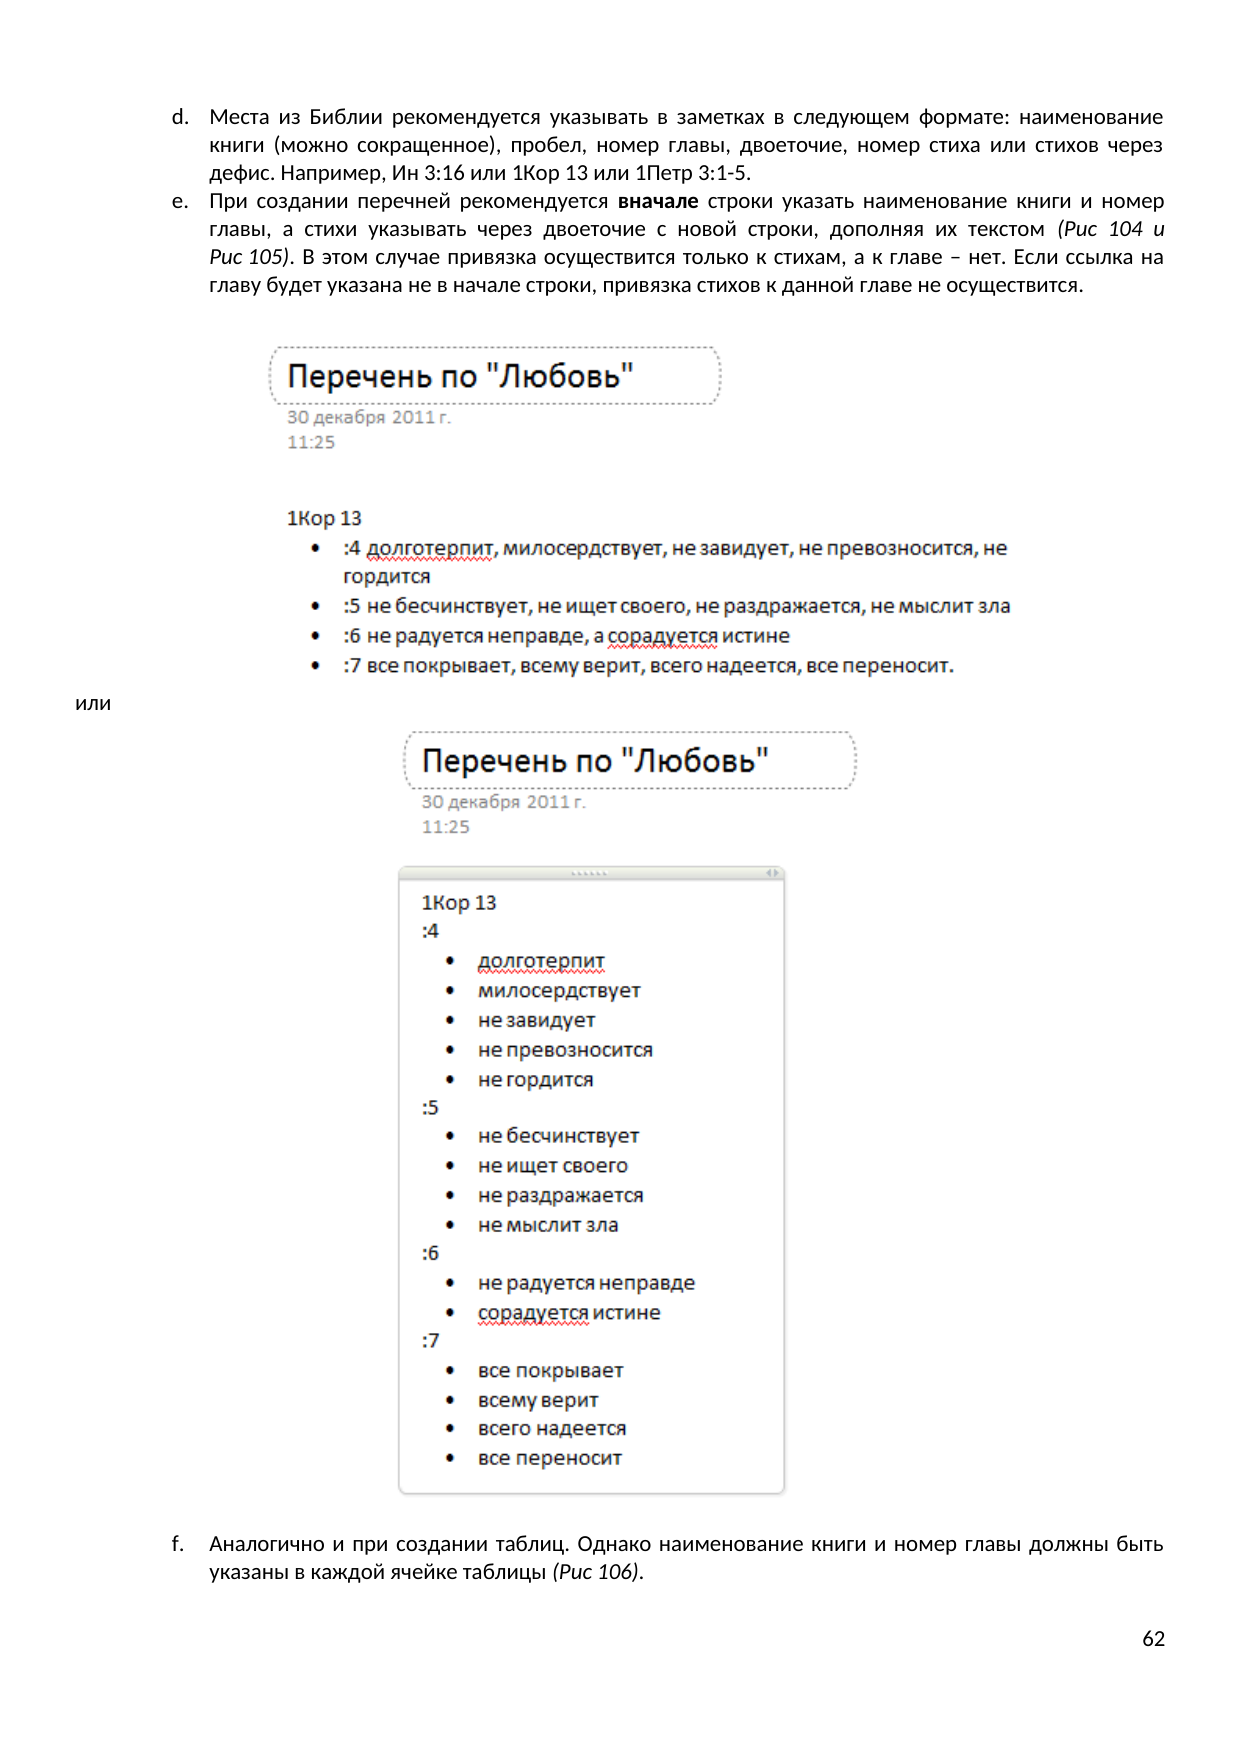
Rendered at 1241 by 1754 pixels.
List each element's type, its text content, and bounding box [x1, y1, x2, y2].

picture [367, 716, 873, 1501]
text или [75, 688, 1165, 716]
picture [220, 326, 1020, 689]
list Места из Библии рекомендуется указывать в заметках в следующем формате: наименование книги (можно сокращенное), пробел, номер главы, двоеточие, номер стиха или стихов через дефис. Например, Ин 3:16 или 1Кор 13 или 1Петр 3:1-5. [172, 102, 1165, 186]
list Аналогично и при создании таблиц. Однако наименование книги и номер главы должны быть указаны в каждой ячейке таблицы (Рис 106). [172, 1529, 1165, 1585]
list При создании перечней рекомендуется вначале строки указать наименование книги и номер главы, а стихи указывать через двоеточие с новой строки, дополняя их текстом (Рис 104 и Рис 105). В этом случае привязка осуществится только к стихам, а к главе – нет. Если ссылка на главу будет указана не в начале строки, привязка стихов к данной главе не осуществится. [172, 186, 1165, 298]
